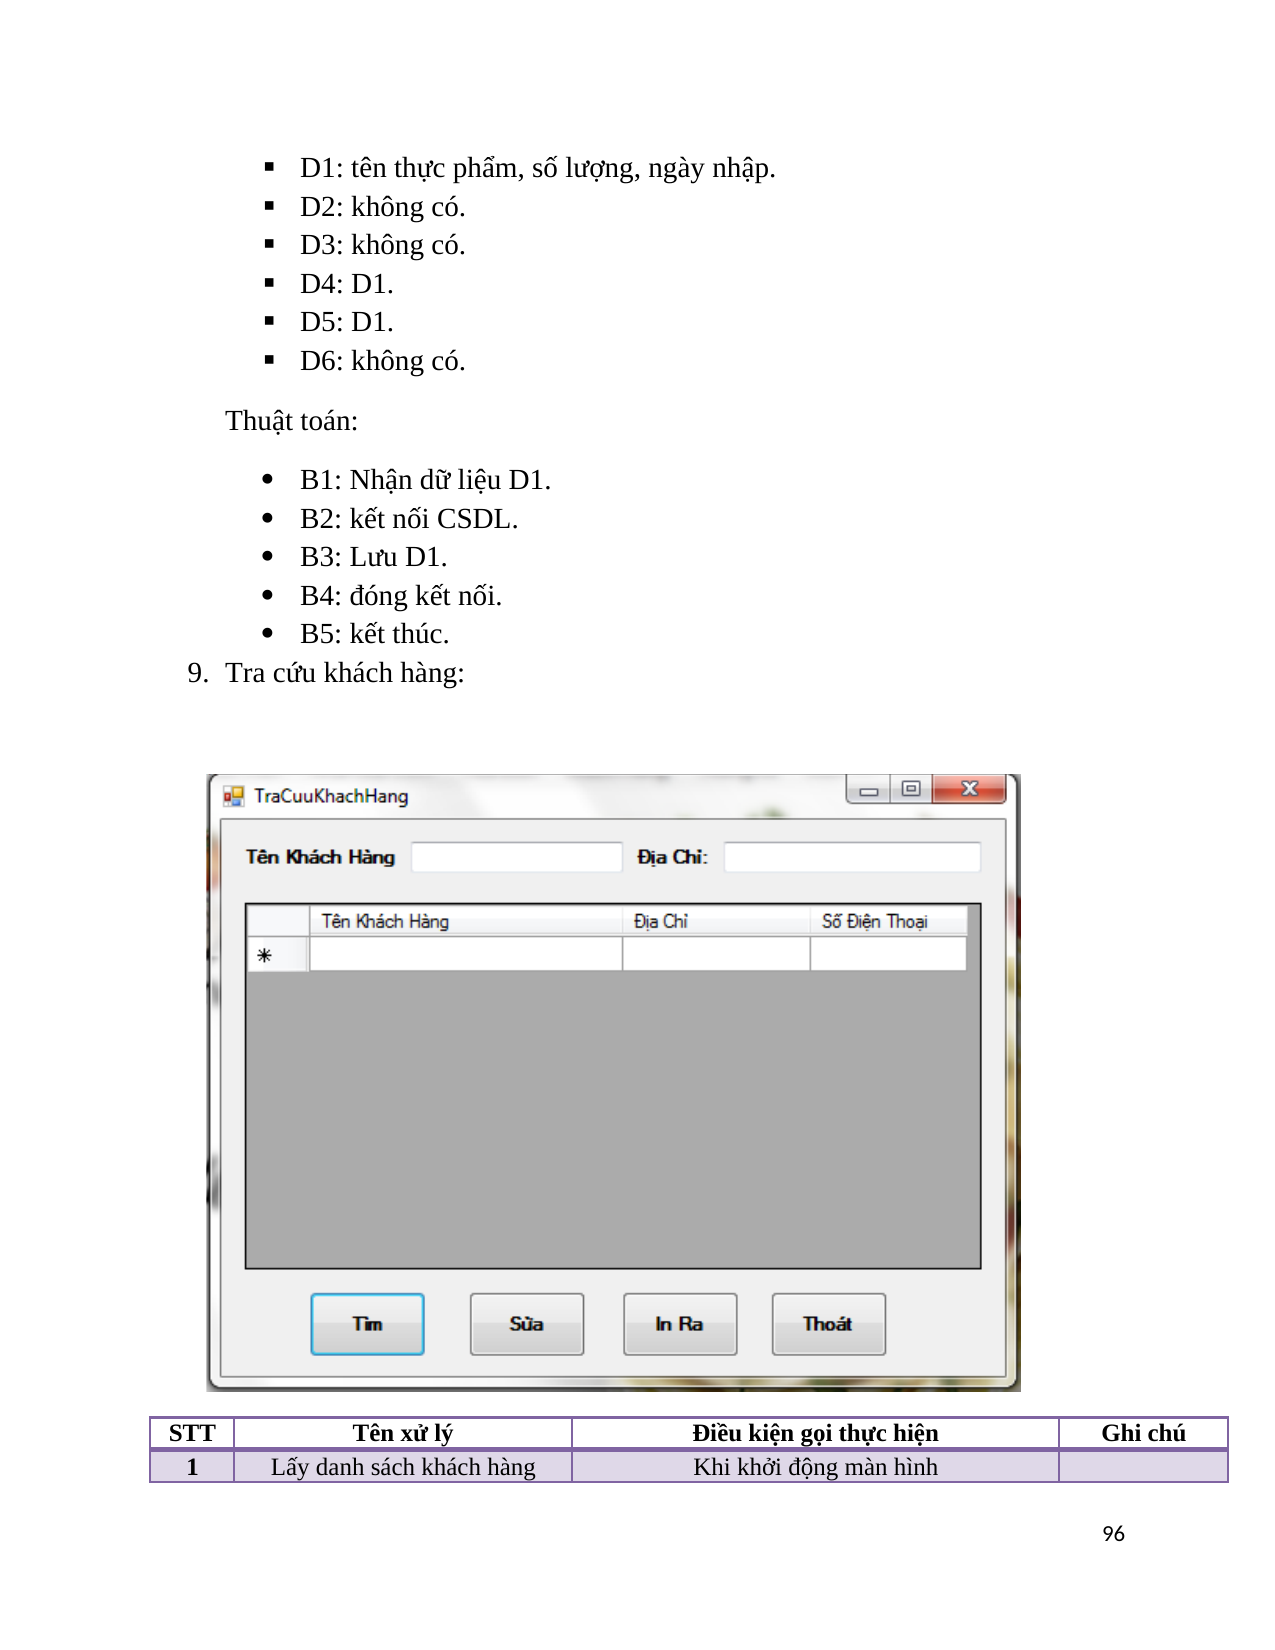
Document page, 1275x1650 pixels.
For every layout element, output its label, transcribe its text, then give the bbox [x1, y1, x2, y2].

list B2: kết nối CSDL. [262, 501, 1125, 534]
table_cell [573, 1452, 1058, 1481]
table_header Ghi chú [1060, 1419, 1227, 1447]
picture [206, 774, 1021, 1392]
list D3: không có. [262, 227, 1125, 261]
list B1: Nhận dữ liệu D1. [262, 462, 1125, 496]
list D4: D1. [262, 266, 1125, 299]
list D1: tên thực phẩm, số lượng, ngày nhập. [262, 150, 1125, 184]
text Thuật toán: [150, 403, 1125, 436]
table_header Điều kiện gọi thực hiện [573, 1419, 1058, 1447]
table_header Tên xử lý [235, 1419, 571, 1447]
list D2: không có. [262, 189, 1125, 222]
table_cell [1060, 1452, 1227, 1481]
list D5: D1. [262, 304, 1125, 338]
table_cell 1 [151, 1452, 233, 1481]
list B5: kết thúc. [262, 617, 1125, 650]
list Tra cứu khách hàng: [187, 655, 1125, 689]
list B3: Lưu D1. [262, 539, 1125, 573]
table_cell Lấy danh sách khách hàng [235, 1452, 571, 1481]
list D6: không có. [262, 343, 1125, 377]
list B4: đóng kết nối. [262, 578, 1125, 612]
table_header STT [151, 1419, 233, 1447]
